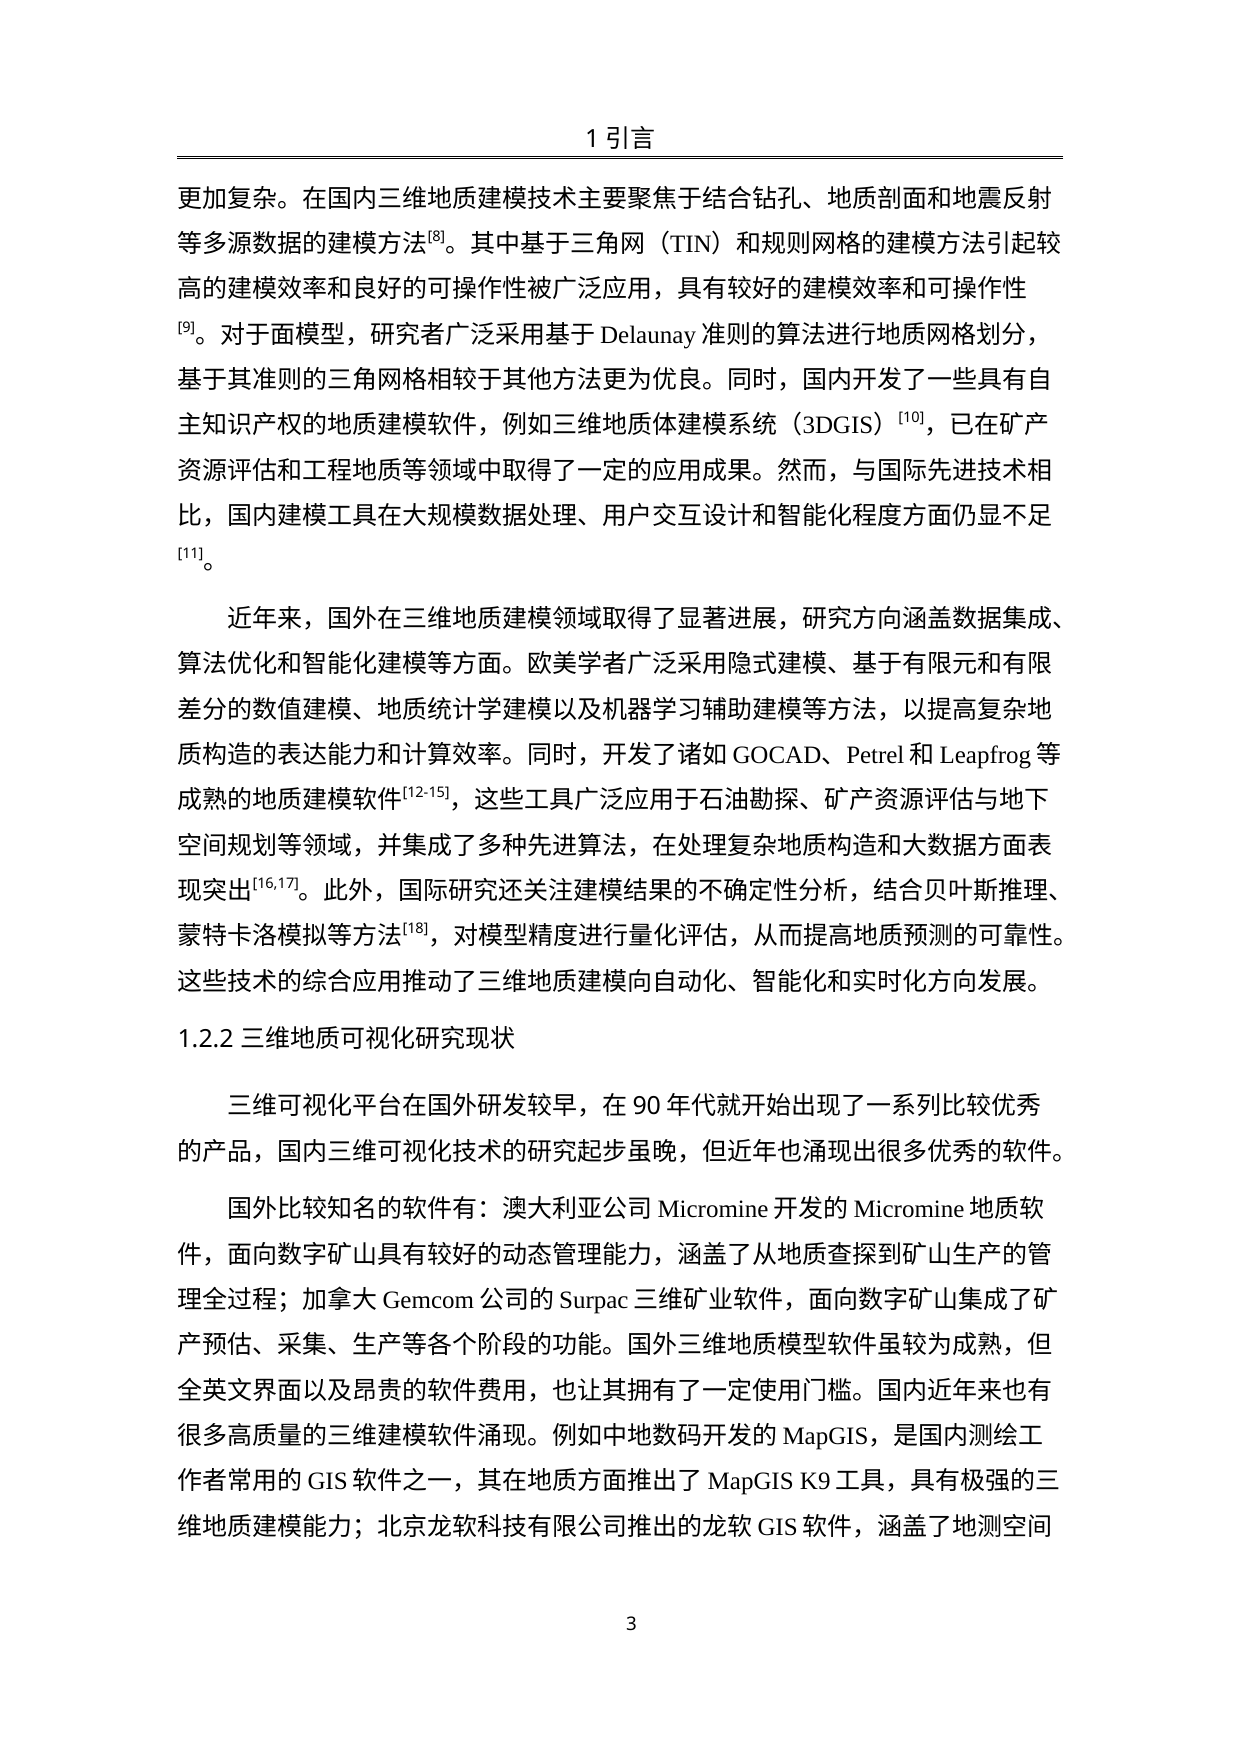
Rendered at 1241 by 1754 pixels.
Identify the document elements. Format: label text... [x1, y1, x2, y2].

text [177, 178, 1063, 577]
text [177, 1189, 1063, 1542]
text 近年来，国外在三维地质建模领域取得了显著进展，研究方向涵盖数据集成、算法优化和智能化建模等方面。欧美学者广泛采用隐式建模、基于有限元和有限差分的数值建模、地质统计学建模以及机器学习辅助建模等方法，以提高复杂地质构造的表达能力和计算效率。同时，开发了诸如GOCAD、Petrel和Leapfrog等成熟的地质建模软件[12-15]，这些工具广泛应用于石油勘探、矿产资源评估与地下空间规划等领域，并集成了多种先进算法，在处理复杂地质构造和大数据方面表现突出[16,17]。此外，国际研究还关注建模结果的不确定性分析，结合贝叶斯推理、蒙特卡洛模拟等方法[18]，对模型精度进行量化评估，从而提高地质预测的可靠性。这些技术的综合应用推动了三维地质建模向自动化、智能化和实时化方向发展。 [177, 598, 1063, 997]
text 1.2.2 三维地质可视化研究现状 [177, 1019, 1063, 1055]
text 三维可视化平台在国外研发较早，在90年代就开始出现了一系列比较优秀的产品，国内三维可视化技术的研究起步虽晚，但近年也涌现出很多优秀的软件。 [177, 1086, 1063, 1167]
